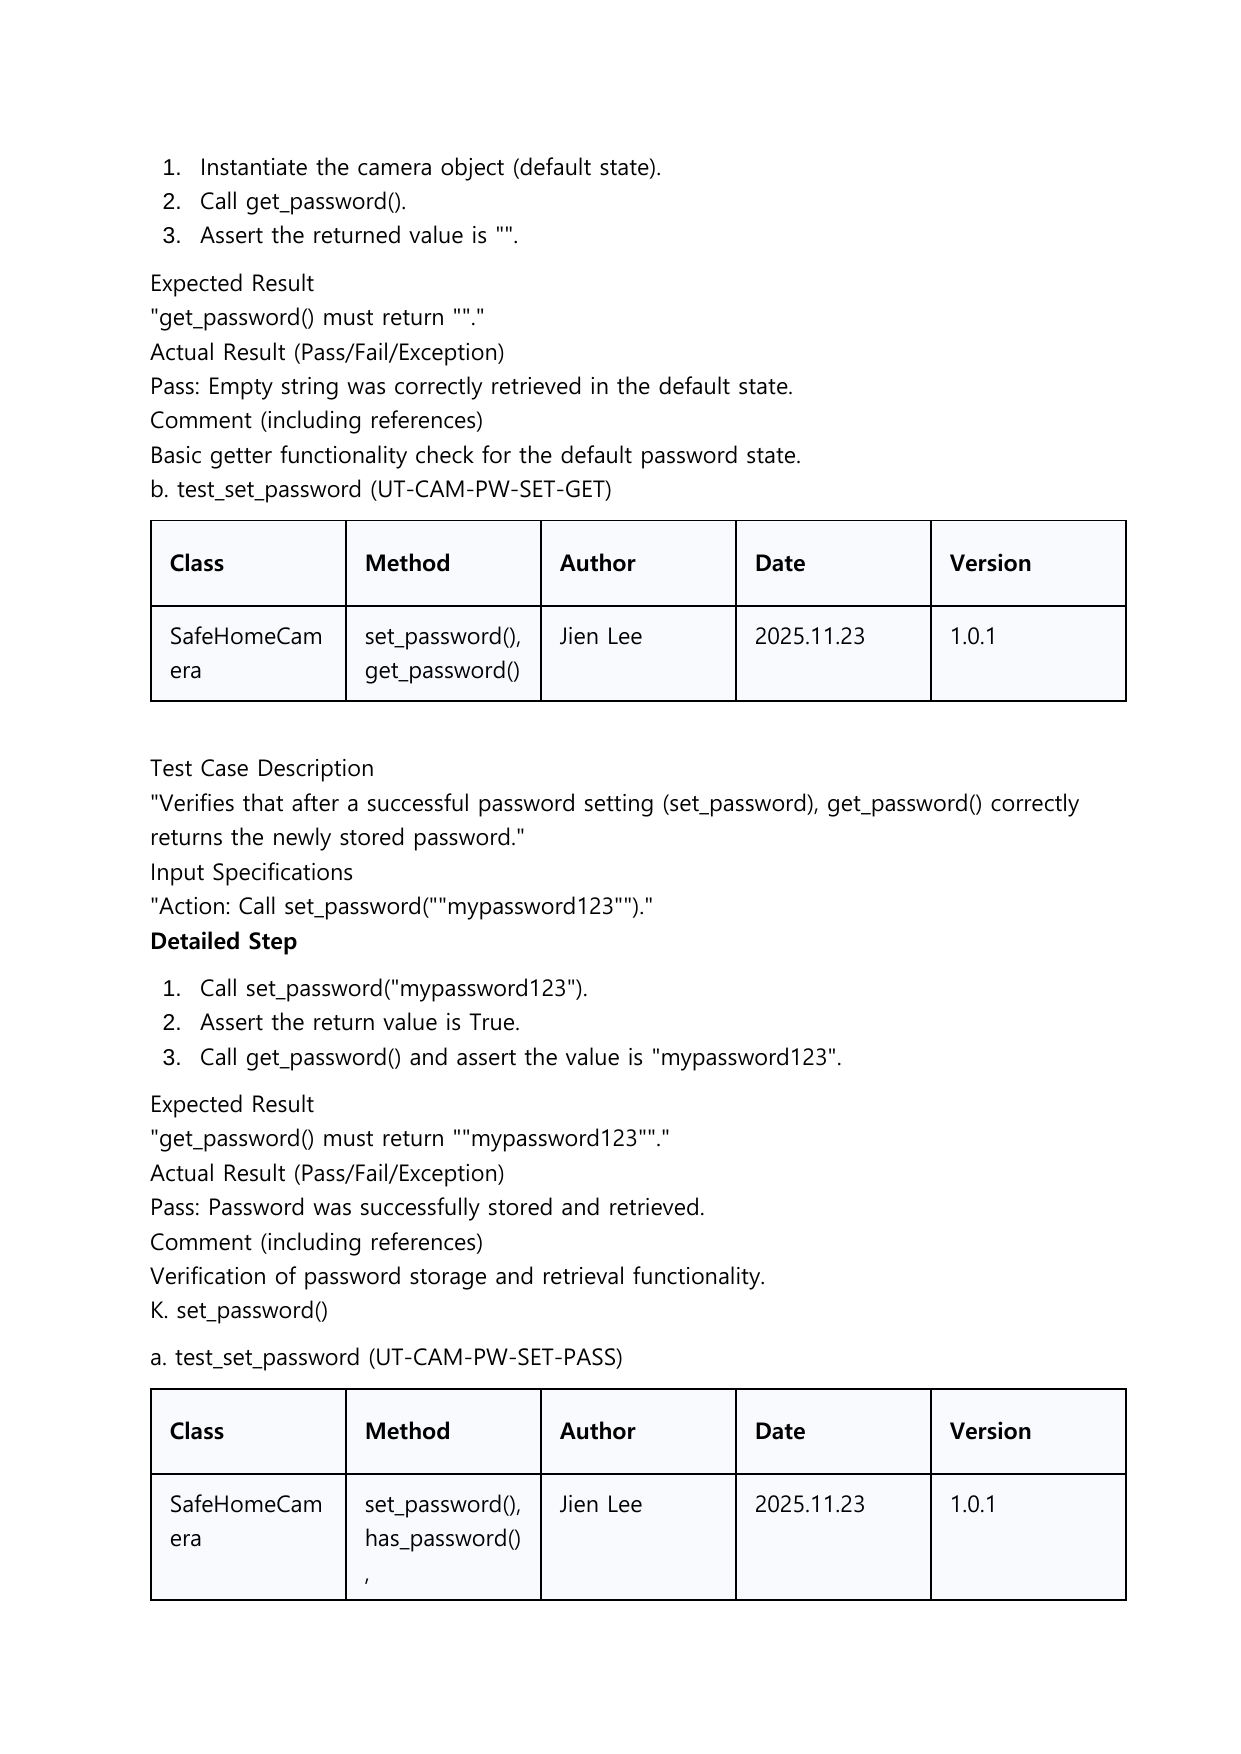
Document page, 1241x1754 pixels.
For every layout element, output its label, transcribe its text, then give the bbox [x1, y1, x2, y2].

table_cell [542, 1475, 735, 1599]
text Verification of password storage and retrieval functionality. [150, 1259, 1090, 1290]
text "Action: Call set_password(""mypassword123"")." [150, 889, 1090, 920]
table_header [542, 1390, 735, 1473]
list Call set_password("mypassword123"). [162, 971, 1090, 1002]
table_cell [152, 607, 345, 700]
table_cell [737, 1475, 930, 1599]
list Call get_password() and assert the value is "mypassword123". [162, 1040, 1090, 1071]
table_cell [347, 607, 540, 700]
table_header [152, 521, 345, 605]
text "get_password() must return ""." [150, 300, 1090, 331]
text Pass: Password was successfully stored and retrieved. [150, 1190, 1090, 1221]
text Comment (including references) [150, 1225, 1090, 1255]
text Actual Result (Pass/Fail/Exception) [150, 335, 1090, 365]
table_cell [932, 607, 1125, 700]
subtitle a. test_set_password (UT-CAM-PW-SET-PASS) [150, 1341, 1090, 1371]
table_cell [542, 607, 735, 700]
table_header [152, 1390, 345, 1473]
text Expected Result [150, 1087, 1090, 1117]
subtitle b. test_set_password (UT-CAM-PW-SET-GET) [150, 473, 1090, 503]
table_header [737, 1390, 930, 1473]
text "Verifies that after a successful password setting (set_password), get_password() correctly returns the newly stored password." [150, 786, 1090, 851]
list Instantiate the camera object (default state). [162, 150, 1090, 181]
subtitle K. set_password() [150, 1294, 1090, 1324]
list Assert the return value is True. [162, 1006, 1090, 1036]
text Expected Result [150, 266, 1090, 296]
text Input Specifications [150, 855, 1090, 886]
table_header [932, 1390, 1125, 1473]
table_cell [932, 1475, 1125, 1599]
text "get_password() must return ""mypassword123""." [150, 1121, 1090, 1152]
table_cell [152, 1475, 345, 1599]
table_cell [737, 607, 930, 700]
text Actual Result (Pass/Fail/Exception) [150, 1156, 1090, 1186]
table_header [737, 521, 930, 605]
text Test Case Description [150, 752, 1090, 782]
list Call get_password(). [162, 184, 1090, 215]
text Comment (including references) [150, 404, 1090, 434]
text Detailed Step [150, 924, 1090, 954]
list Assert the returned value is "". [162, 219, 1090, 249]
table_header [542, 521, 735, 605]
text Pass: Empty string was correctly retrieved in the default state. [150, 369, 1090, 400]
text Basic getter functionality check for the default password state. [150, 438, 1090, 469]
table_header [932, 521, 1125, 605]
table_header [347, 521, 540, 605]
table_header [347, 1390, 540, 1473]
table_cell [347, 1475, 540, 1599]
